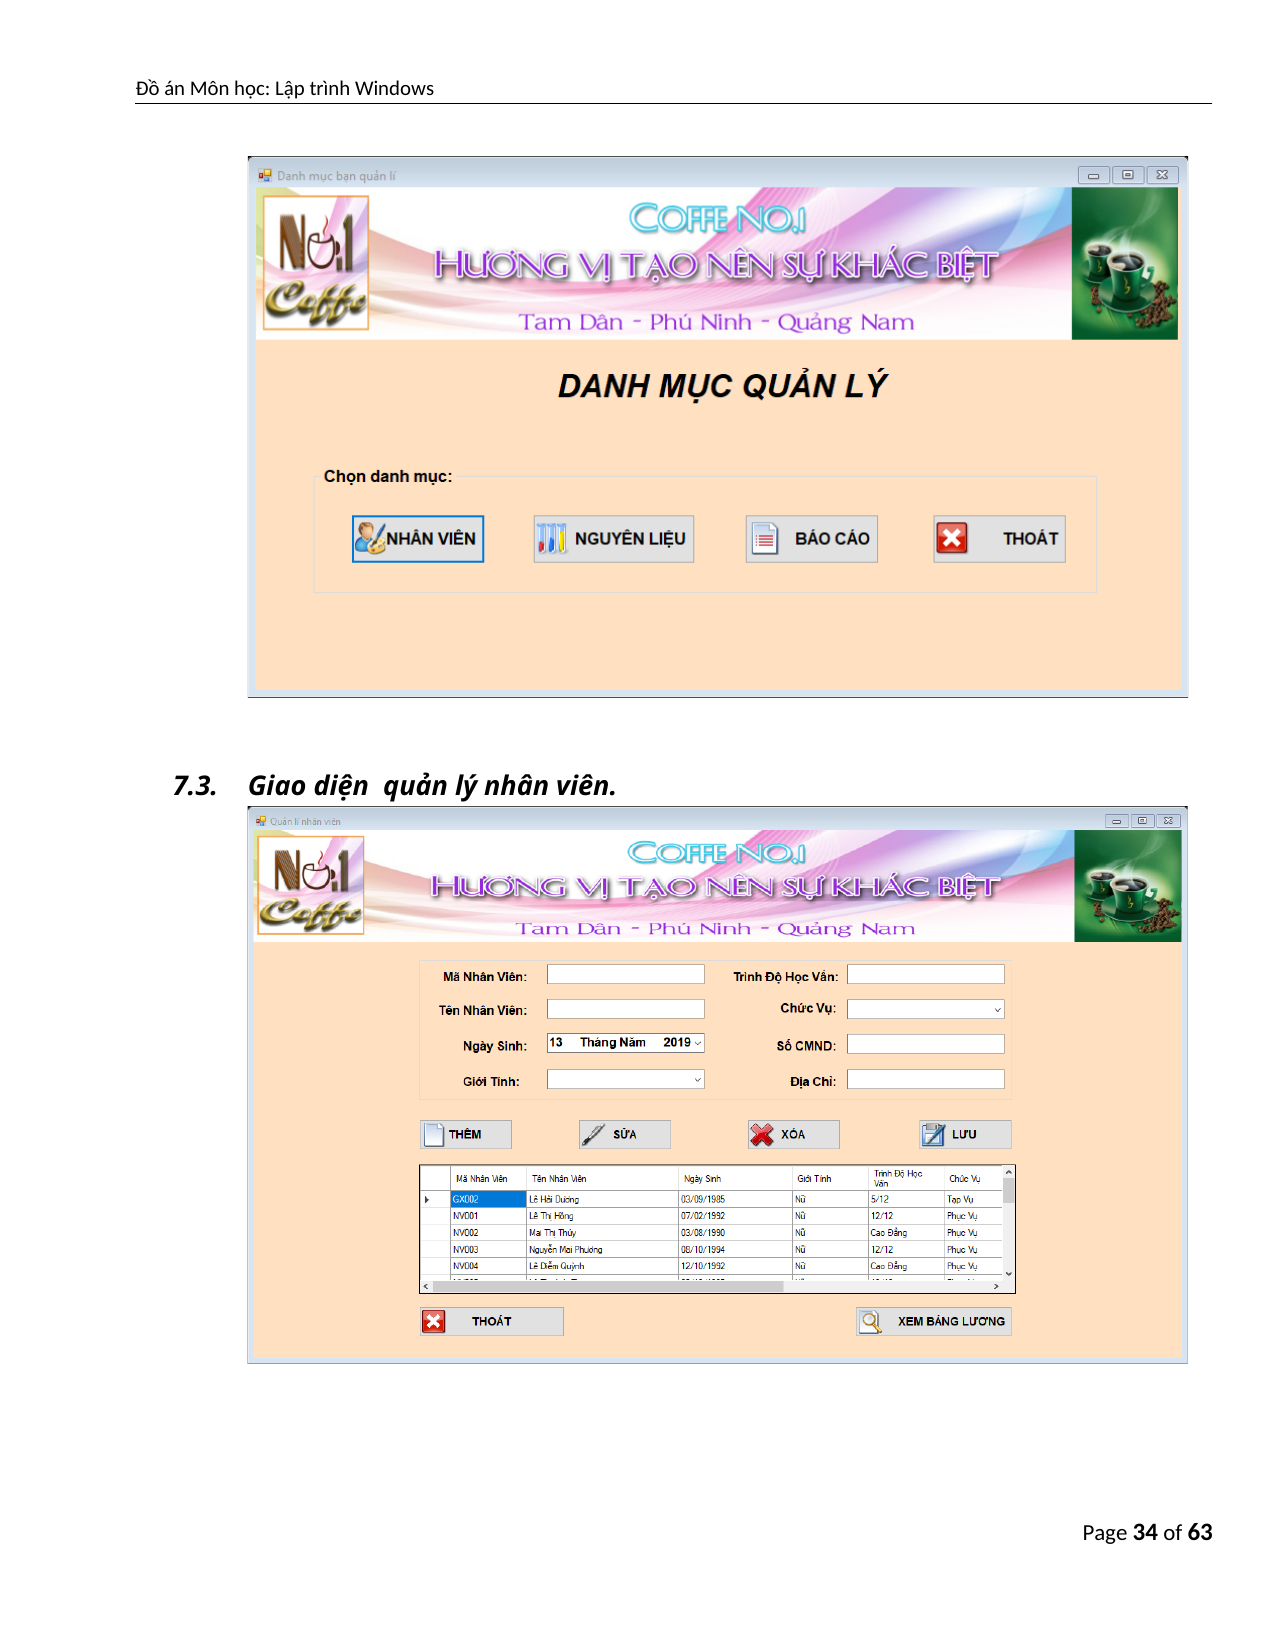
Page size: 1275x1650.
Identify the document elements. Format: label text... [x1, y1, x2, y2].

list Giao diện quản lý nhân viên. [173, 767, 1212, 803]
